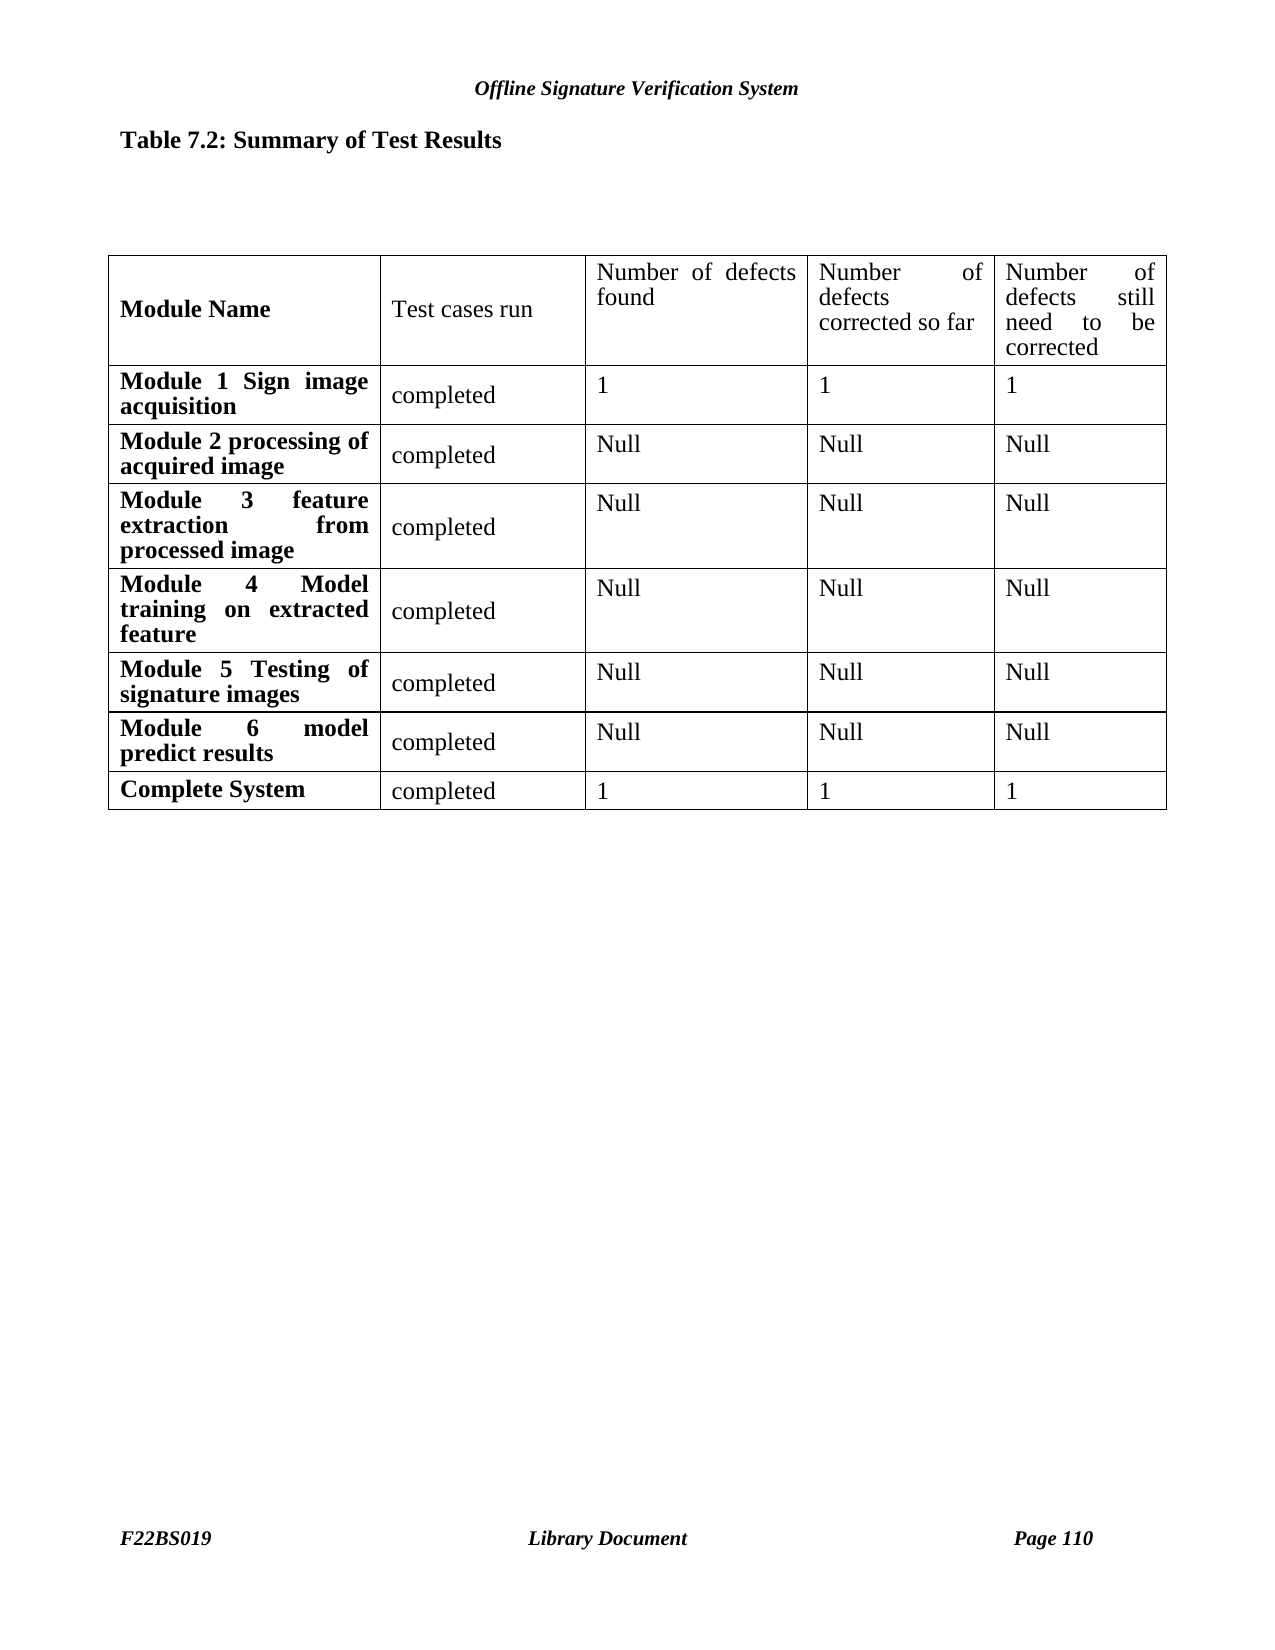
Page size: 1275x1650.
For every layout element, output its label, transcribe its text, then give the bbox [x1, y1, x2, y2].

table_cell 1 [995, 366, 1166, 424]
table_header Number of defects found [586, 256, 807, 364]
table_cell completed [381, 484, 585, 568]
table_cell completed [381, 569, 585, 652]
table_cell completed [381, 772, 585, 809]
table_cell Null [586, 653, 807, 711]
table_cell Module 4 Model training on extracted feature [109, 569, 380, 652]
table_cell 1 [995, 772, 1166, 809]
table_cell Null [808, 569, 994, 652]
table_cell Null [808, 484, 994, 568]
table_cell Null [586, 569, 807, 652]
table_cell Null [995, 653, 1166, 711]
table_cell Complete System [109, 772, 380, 809]
table_cell 1 [808, 772, 994, 809]
table_cell Null [586, 425, 807, 483]
table_cell completed [381, 425, 585, 483]
table_cell Null [808, 713, 994, 771]
table_cell Module 1 Sign image acquisition [109, 366, 380, 424]
table_cell 1 [586, 366, 807, 424]
table_cell completed [381, 653, 585, 711]
table_cell Module 3 feature extraction from processed image [109, 484, 380, 568]
table_cell Null [808, 425, 994, 483]
table_cell 1 [586, 772, 807, 809]
table_cell Null [995, 425, 1166, 483]
text Table 7.2: Summary of Test Results [120, 125, 1155, 154]
table_cell completed [381, 366, 585, 424]
table_cell completed [381, 713, 585, 771]
table_cell Null [995, 713, 1166, 771]
table_cell Null [586, 484, 807, 568]
table_cell 1 [808, 366, 994, 424]
table_cell Null [995, 569, 1166, 652]
table_cell Null [995, 484, 1166, 568]
table_header Module Name [109, 256, 380, 364]
table_cell Module 6 model predict results [109, 713, 380, 771]
table_header Number of defects corrected so far [808, 256, 994, 364]
table_cell Null [586, 713, 807, 771]
table_header Number of defects still need to be corrected [995, 256, 1166, 364]
table_header Test cases run [381, 256, 585, 364]
table_cell Null [808, 653, 994, 711]
table_cell Module 5 Testing of signature images [109, 653, 380, 711]
table_cell Module 2 processing of acquired image [109, 425, 380, 483]
